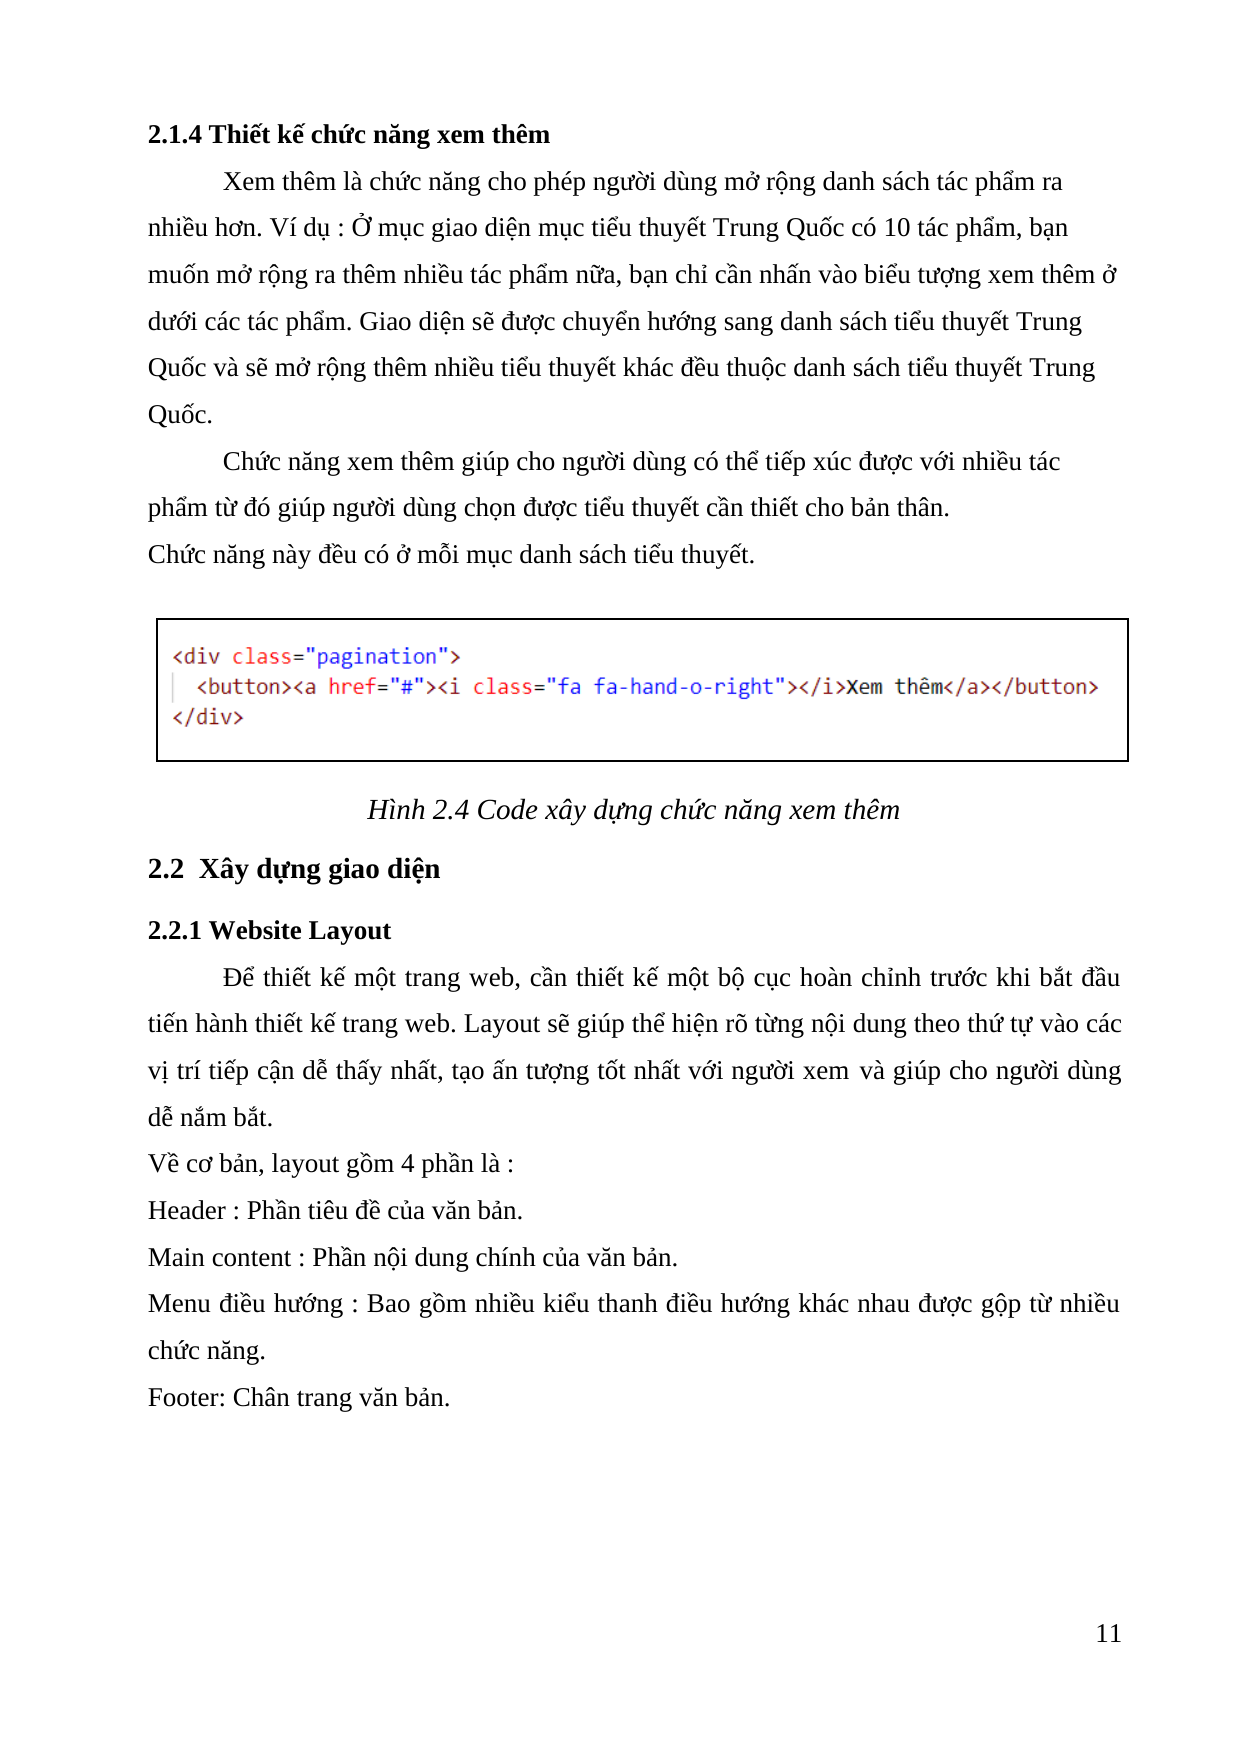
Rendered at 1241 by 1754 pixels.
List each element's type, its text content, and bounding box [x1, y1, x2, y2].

text Main content : Phần nội dung chính của văn bản. [148, 1241, 1122, 1272]
text Về cơ bản, layout gồm 4 phần là : [148, 1148, 1122, 1179]
text Xem thêm là chức năng cho phép người dùng mở rộng danh sách tác phẩm ra nhiều hơn. Ví dụ : Ở mục giao diện mục tiểu thuyết Trung Quốc có 10 tác phẩm, bạn muốn mở rộng ra thêm nhiều tác phẩm nữa, bạn chỉ cần nhấn vào biểu tượng xem thêm ở dưới các tác phẩm. Giao diện sẽ được chuyển hướng sang danh sách tiểu thuyết Trung Quốc và sẽ mở rộng thêm nhiều tiểu thuyết khác đều thuộc danh sách tiểu thuyết Trung Quốc. [148, 165, 1122, 429]
picture [162, 636, 1108, 742]
subtitle Xây dựng giao diện [148, 851, 1122, 885]
subtitle Hình 2.4 Code xây dựng chức năng xem thêm [148, 792, 1122, 826]
text Footer: Chân trang văn bản. [148, 1381, 1122, 1412]
text Menu điều hướng : Bao gồm nhiều kiểu thanh điều hướng khác nhau được gộp từ nhiều chức năng. [148, 1288, 1122, 1365]
subtitle Chức năng này đều có ở mỗi mục danh sách tiểu thuyết. [148, 538, 1122, 569]
text 2.2.1 Website Layout [148, 914, 1122, 945]
text Chức năng xem thêm giúp cho người dùng có thể tiếp xúc được với nhiều tác phẩm từ đó giúp người dùng chọn được tiểu thuyết cần thiết cho bản thân. [148, 445, 1122, 523]
text Để thiết kế một trang web, cần thiết kế một bộ cục hoàn chỉnh trước khi bắt đầu tiến hành thiết kế trang web. Layout sẽ giúp thể hiện rõ từng nội dung theo thứ tự vào các vị trí tiếp cận dễ thấy nhất, tạo ấn tượng tốt nhất với người xem và giúp cho người dùng dễ nắm bắt. [148, 961, 1122, 1132]
text 2.1.4 Thiết kế chức năng xem thêm [148, 118, 1122, 149]
text Header : Phần tiêu đề của văn bản. [148, 1194, 1122, 1225]
